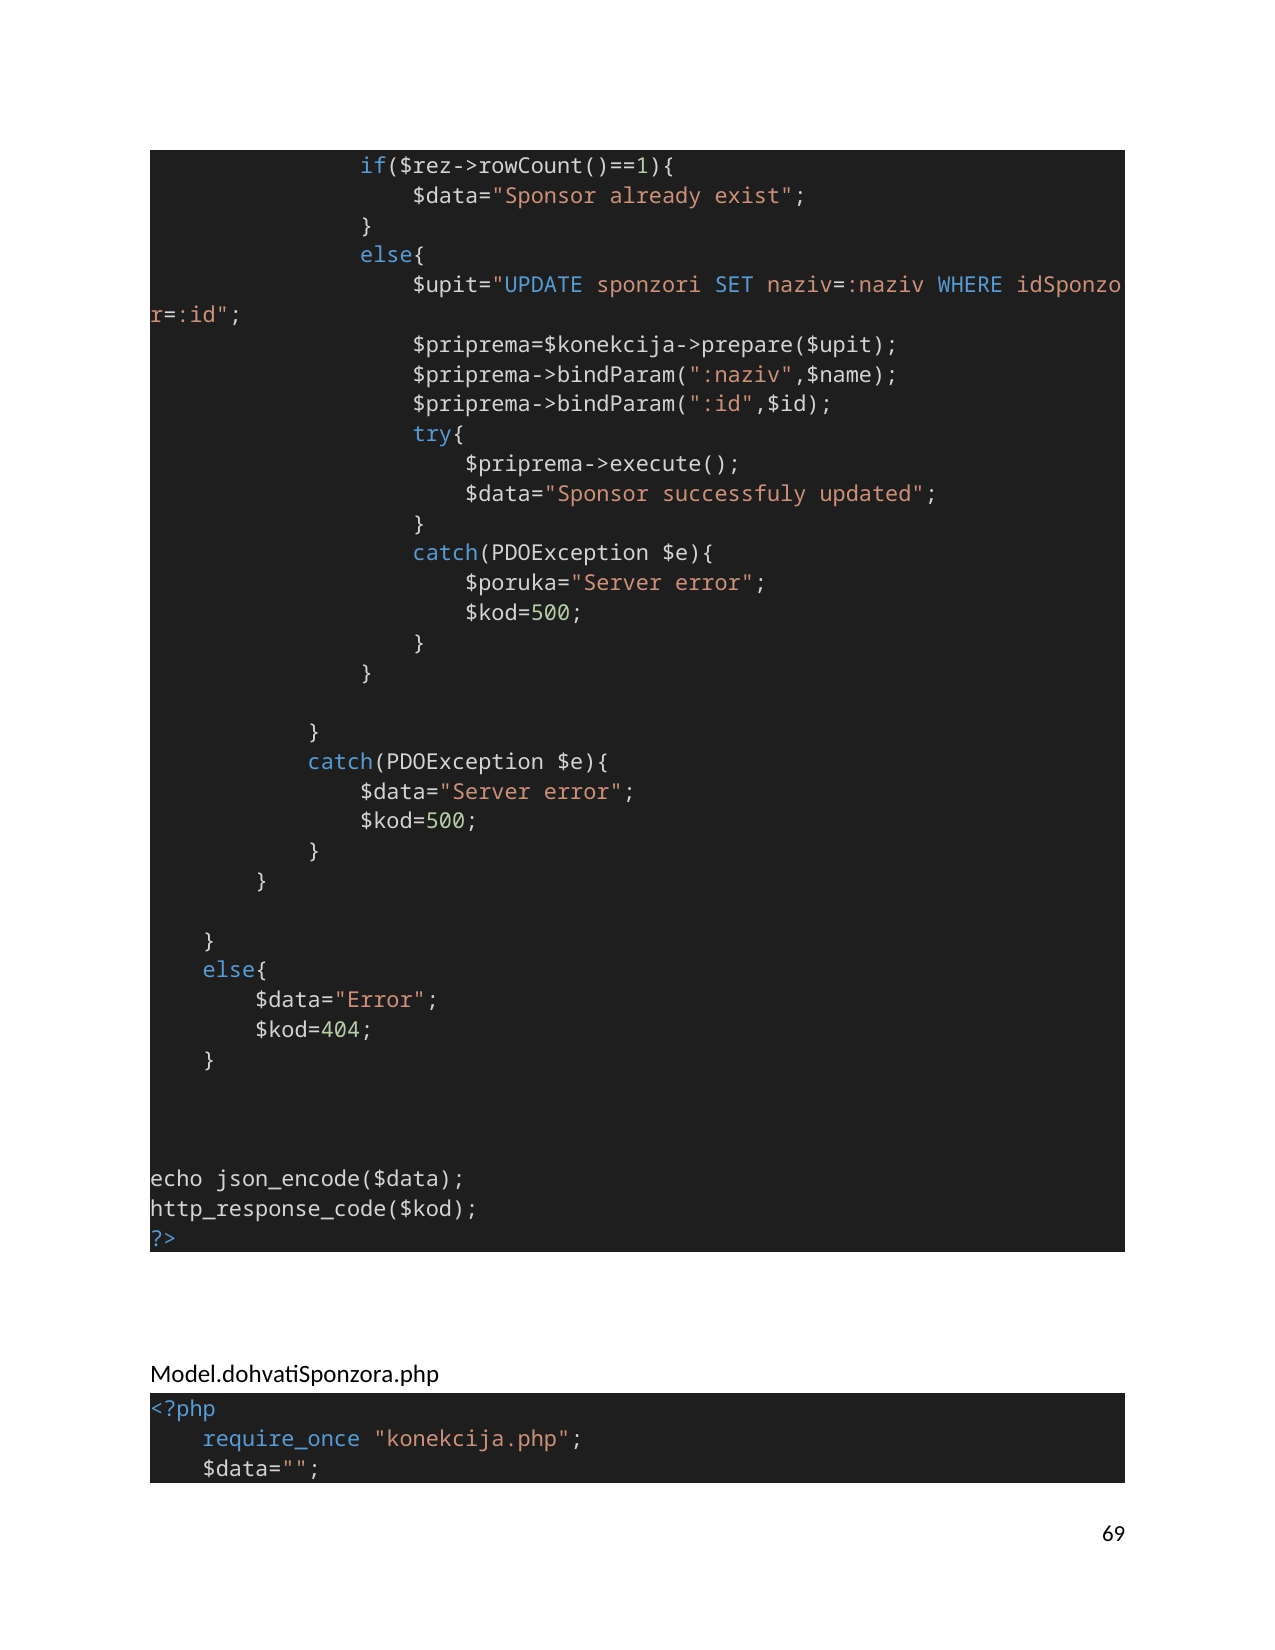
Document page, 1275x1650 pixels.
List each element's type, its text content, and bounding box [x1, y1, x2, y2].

text } [150, 835, 1125, 865]
text $poruka="Server error"; [150, 567, 1125, 597]
text } [150, 656, 1125, 686]
text $data="Sponsor already exist"; [150, 180, 1125, 209]
text $data="Server error"; [150, 776, 1125, 805]
text } [150, 627, 1125, 656]
subtitle Model.dohvatiSponzora.php [150, 1358, 1125, 1389]
text $kod=500; [150, 597, 1125, 627]
text else{ [150, 954, 1125, 984]
text } [150, 1044, 1125, 1073]
text } [150, 924, 1125, 954]
text catch(PDOException $e){ [150, 746, 1125, 776]
text else{ [150, 239, 1125, 269]
text try{ [150, 418, 1125, 448]
text if($rez->rowCount()==1){ [150, 150, 1125, 180]
text } [150, 716, 1125, 746]
text } [150, 865, 1125, 895]
text $priprema=$konekcija->prepare($upit); [150, 329, 1125, 358]
text } [150, 507, 1125, 537]
text $kod=500; [150, 805, 1125, 835]
text $priprema->bindParam(":naziv",$name); [150, 358, 1125, 388]
text require_once "konekcija.php"; [150, 1423, 1125, 1453]
text ?> [150, 1222, 1125, 1252]
text $priprema->bindParam(":id",$id); [150, 388, 1125, 418]
text $kod=404; [150, 1014, 1125, 1044]
text $priprema->execute(); [150, 448, 1125, 478]
text } [150, 209, 1125, 239]
text echo json_encode($data); [150, 1163, 1125, 1193]
text http_response_code($kod); [150, 1193, 1125, 1222]
text $upit="UPDATE sponzori SET naziv=:naziv WHERE idSponzor=:id"; [150, 269, 1125, 329]
text $data="Error"; [150, 984, 1125, 1014]
text $data="Sponsor successfuly updated"; [150, 478, 1125, 507]
text <?php [150, 1393, 1125, 1423]
text $data=""; [150, 1453, 1125, 1483]
text catch(PDOException $e){ [150, 537, 1125, 567]
